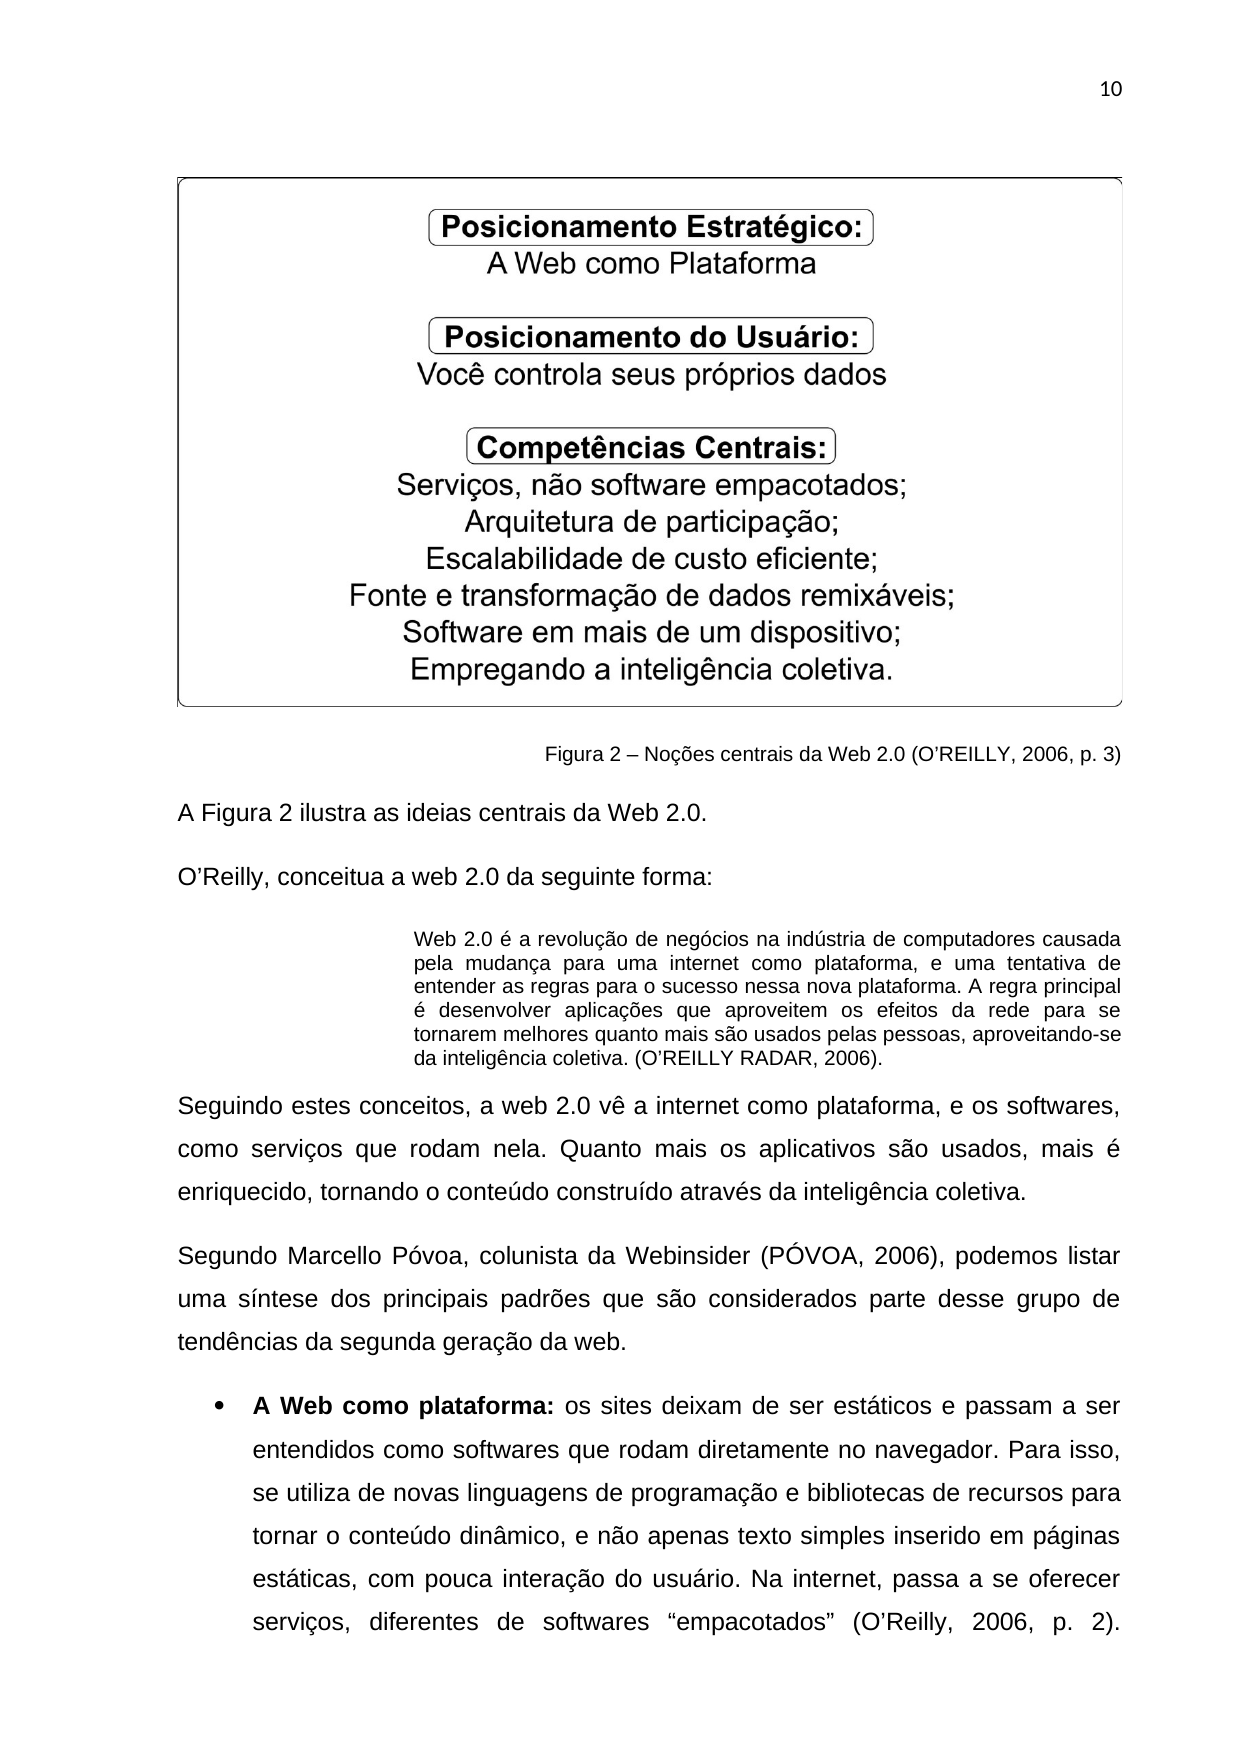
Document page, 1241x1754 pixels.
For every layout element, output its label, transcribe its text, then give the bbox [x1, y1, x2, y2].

text Web 2.0 é a revolução de negócios na indústria de computadores causada pela mudança para uma internet como plataforma, e uma tentativa de entender as regras para o sucesso nessa nova plataforma. A regra principal é desenvolver aplicações que aproveitem os efeitos da rede para se tornarem melhores quanto mais são usados pelas pessoas, aproveitando-se da inteligência coletiva. (O’REILLY RADAR, 2006). [413, 926, 1122, 1070]
text O’Reilly, conceitua a web 2.0 da seguinte forma: [177, 862, 1122, 891]
text A Figura 2 ilustra as ideias centrais da Web 2.0. [177, 798, 1122, 827]
text Figura 2 – Noções centrais da Web 2.0 (O’REILLY, 2006, p. 3) [177, 742, 1122, 766]
text Segundo Marcello Póvoa, colunista da Webinsider (PÓVOA, 2006), podemos listar uma síntese dos principais padrões que são considerados parte desse grupo de tendências da segunda geração da web. [177, 1241, 1122, 1356]
text Seguindo estes conceitos, a web 2.0 vê a internet como plataforma, e os softwares, como serviços que rodam nela. Quanto mais os aplicativos são usados, mais é enriquecido, tornando o conteúdo construído através da inteligência coletiva. [177, 1091, 1122, 1206]
picture [177, 177, 1123, 707]
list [215, 1391, 1122, 1636]
